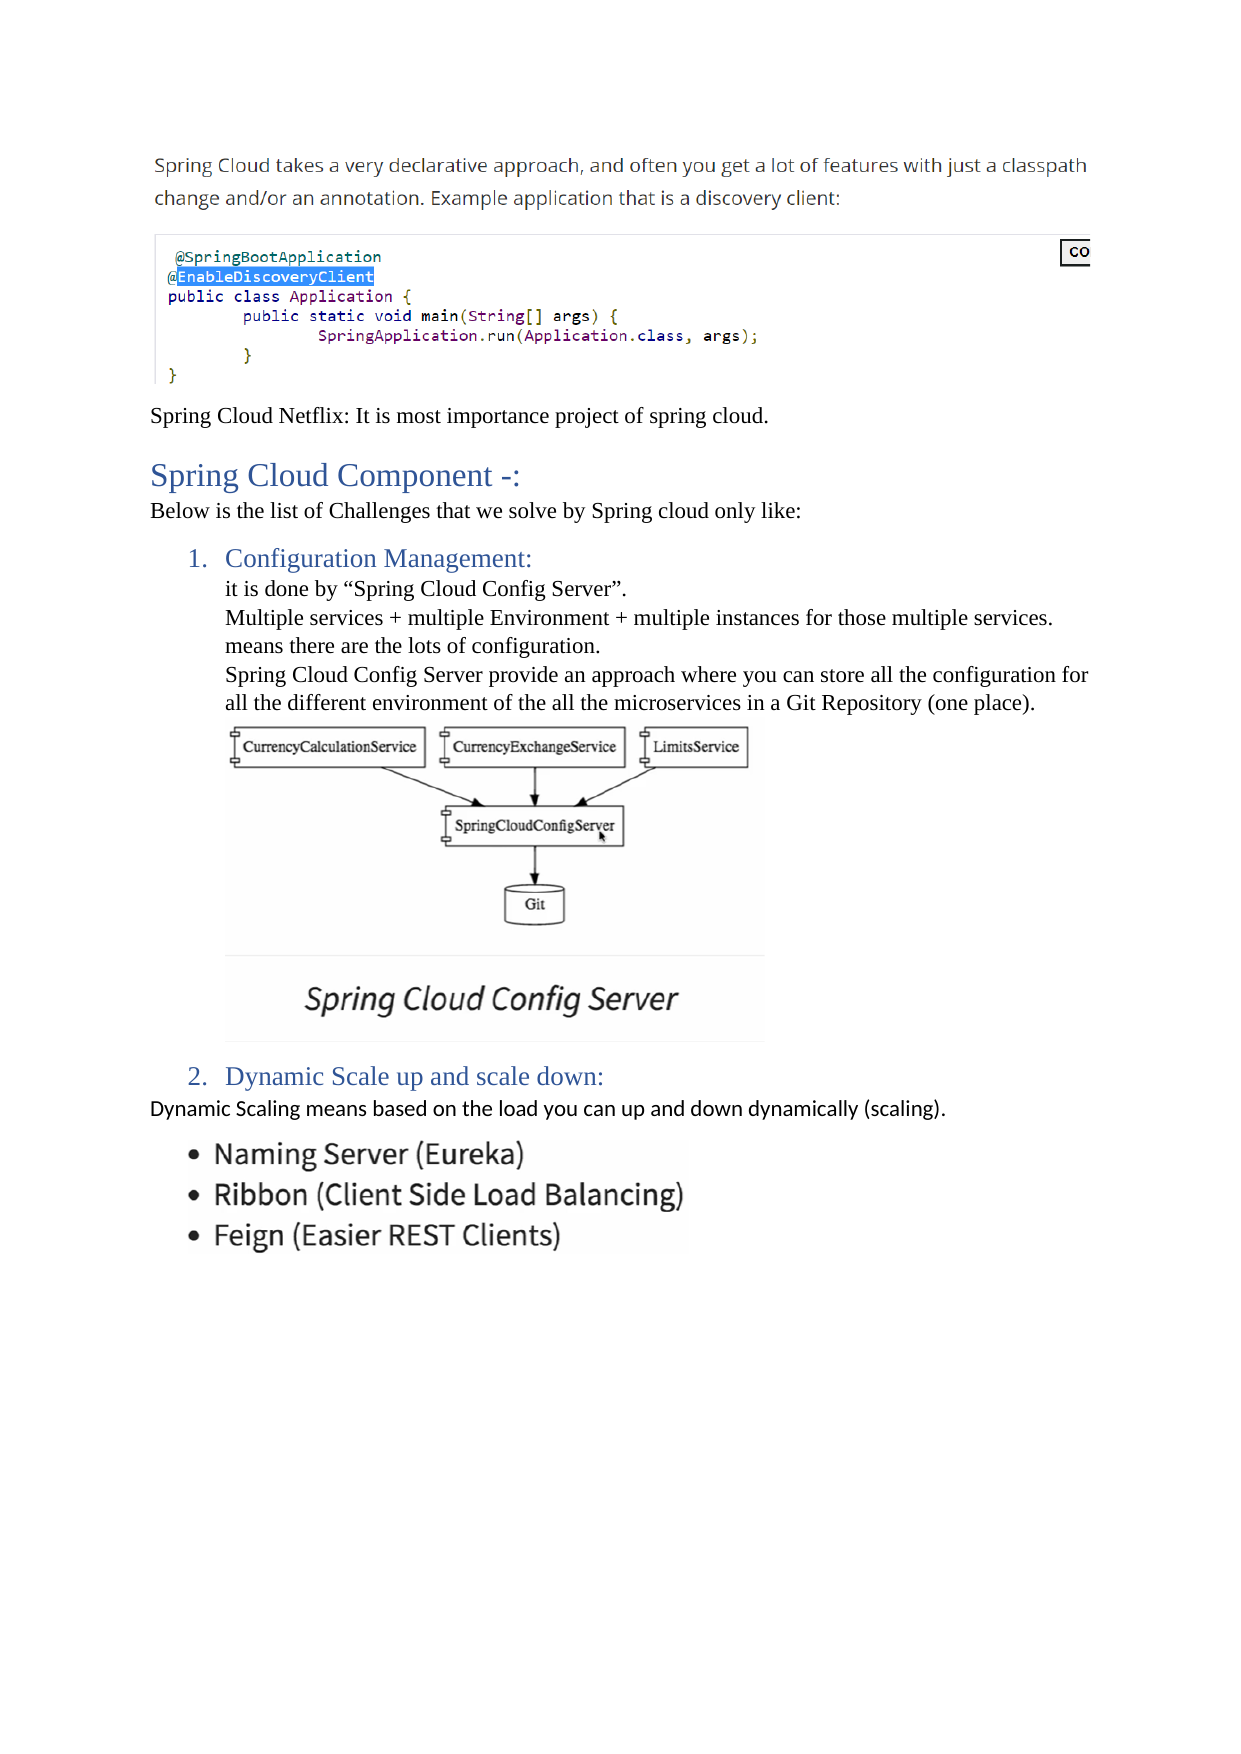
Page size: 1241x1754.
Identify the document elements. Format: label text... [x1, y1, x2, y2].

subtitle Configuration Management: [187, 542, 1090, 573]
subtitle Spring Cloud Component -: [150, 456, 1090, 494]
list Spring Cloud Config Server provide an approach where you can store all the configuration for all the different environment of the all the microservices in a Git Repository (one place). [225, 661, 1090, 716]
picture [225, 717, 765, 1042]
list it is done by “Spring Cloud Config Server”. Multiple services + multiple Environment + multiple instances for those multiple services. means there are the lots of configuration. [225, 576, 1090, 659]
subtitle Dynamic Scale up and scale down: [187, 1060, 1090, 1091]
picture [187, 1140, 689, 1254]
text Spring Cloud Netflix: It is most importance project of spring cloud. [150, 402, 1090, 428]
text Dynamic Scaling means based on the load you can up and down dynamically (scaling). [150, 1094, 1090, 1122]
picture [150, 150, 1091, 384]
text Below is the list of Challenges that we solve by Spring cloud only like: [150, 497, 1090, 523]
